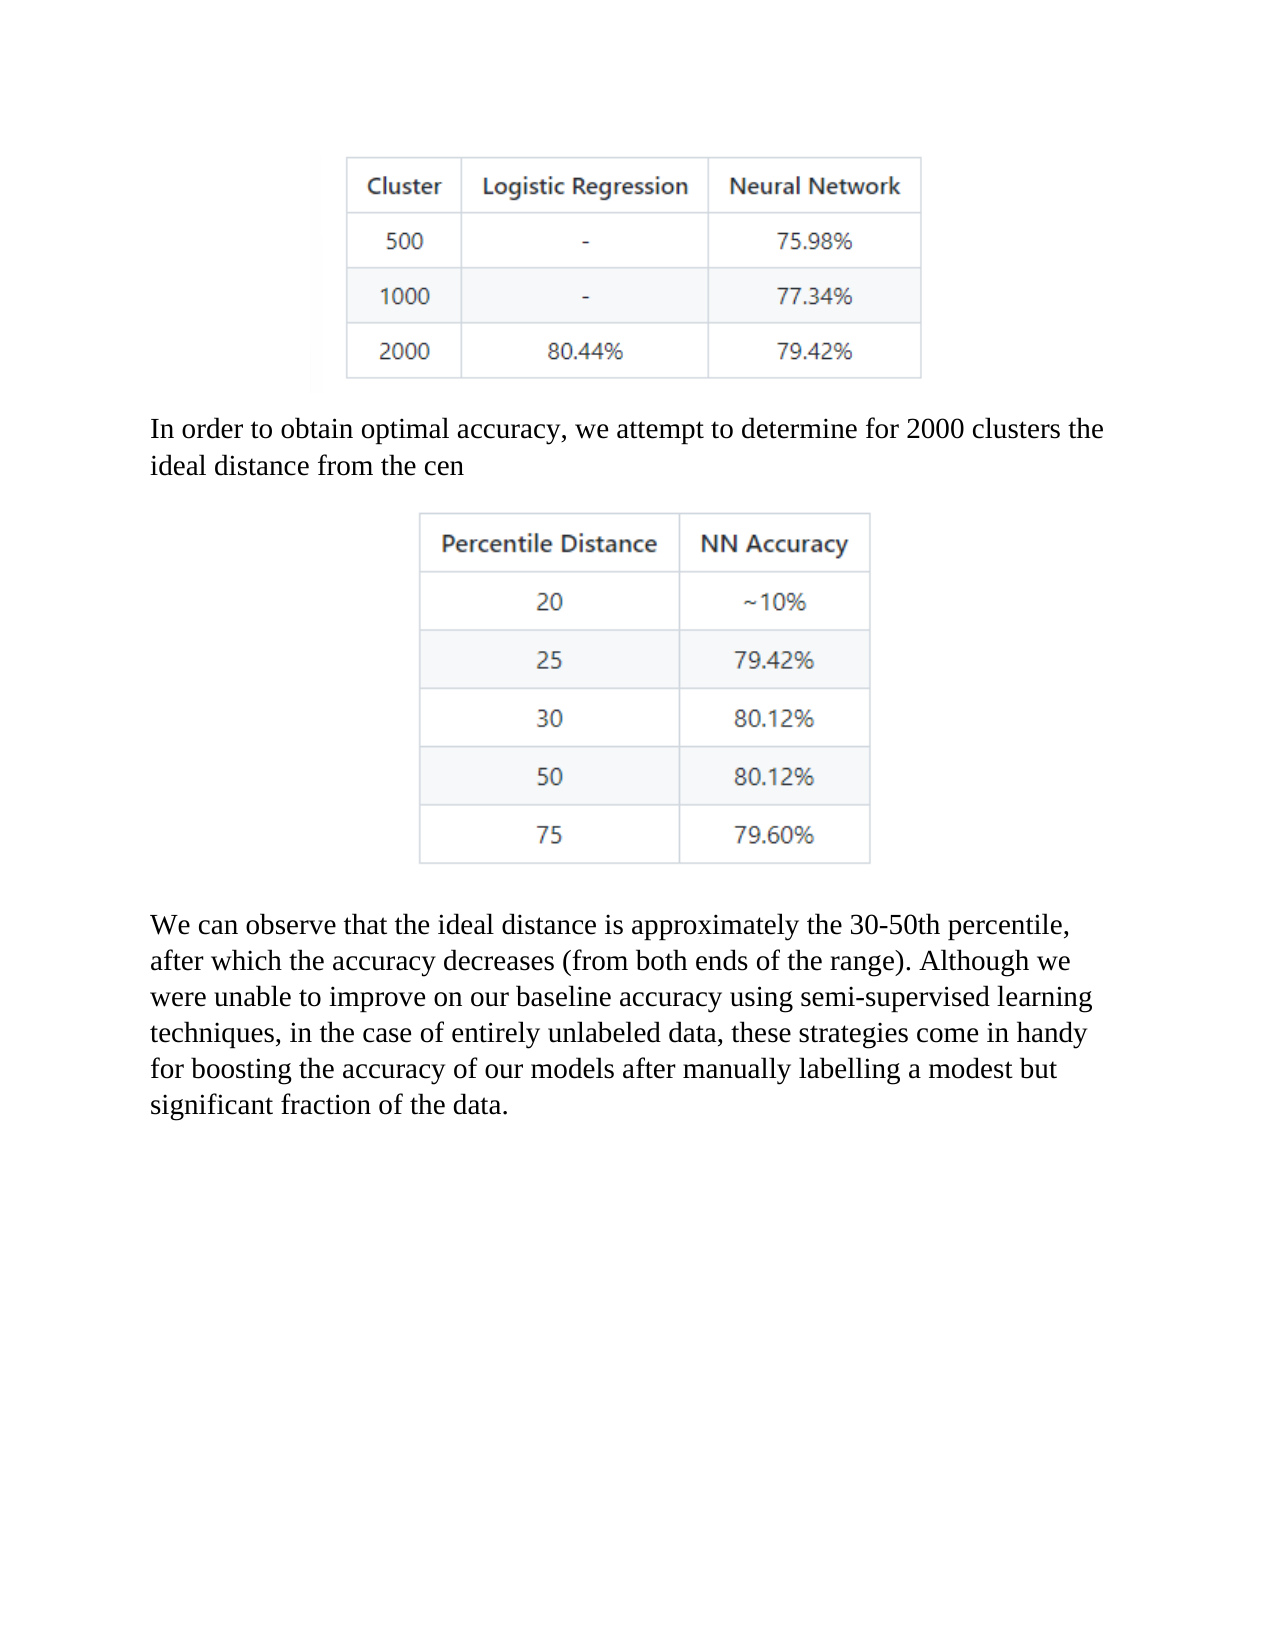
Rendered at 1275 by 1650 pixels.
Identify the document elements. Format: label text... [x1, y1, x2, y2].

text We can observe that the ideal distance is approximately the 30-50th percentile, after which the accuracy decreases (from both ends of the range). Although we were unable to improve on our baseline accuracy using semi-supervised learning techniques, in the case of entirely unlabeled data, these strategies come in handy for boosting the accuracy of our models after manually labelling a modest but significant fraction of the data. [150, 907, 1125, 1121]
picture [371, 500, 904, 888]
text In order to obtain optimal accuracy, we attempt to determine for 2000 clusters the ideal distance from the cen [150, 411, 1125, 481]
picture [310, 150, 965, 393]
